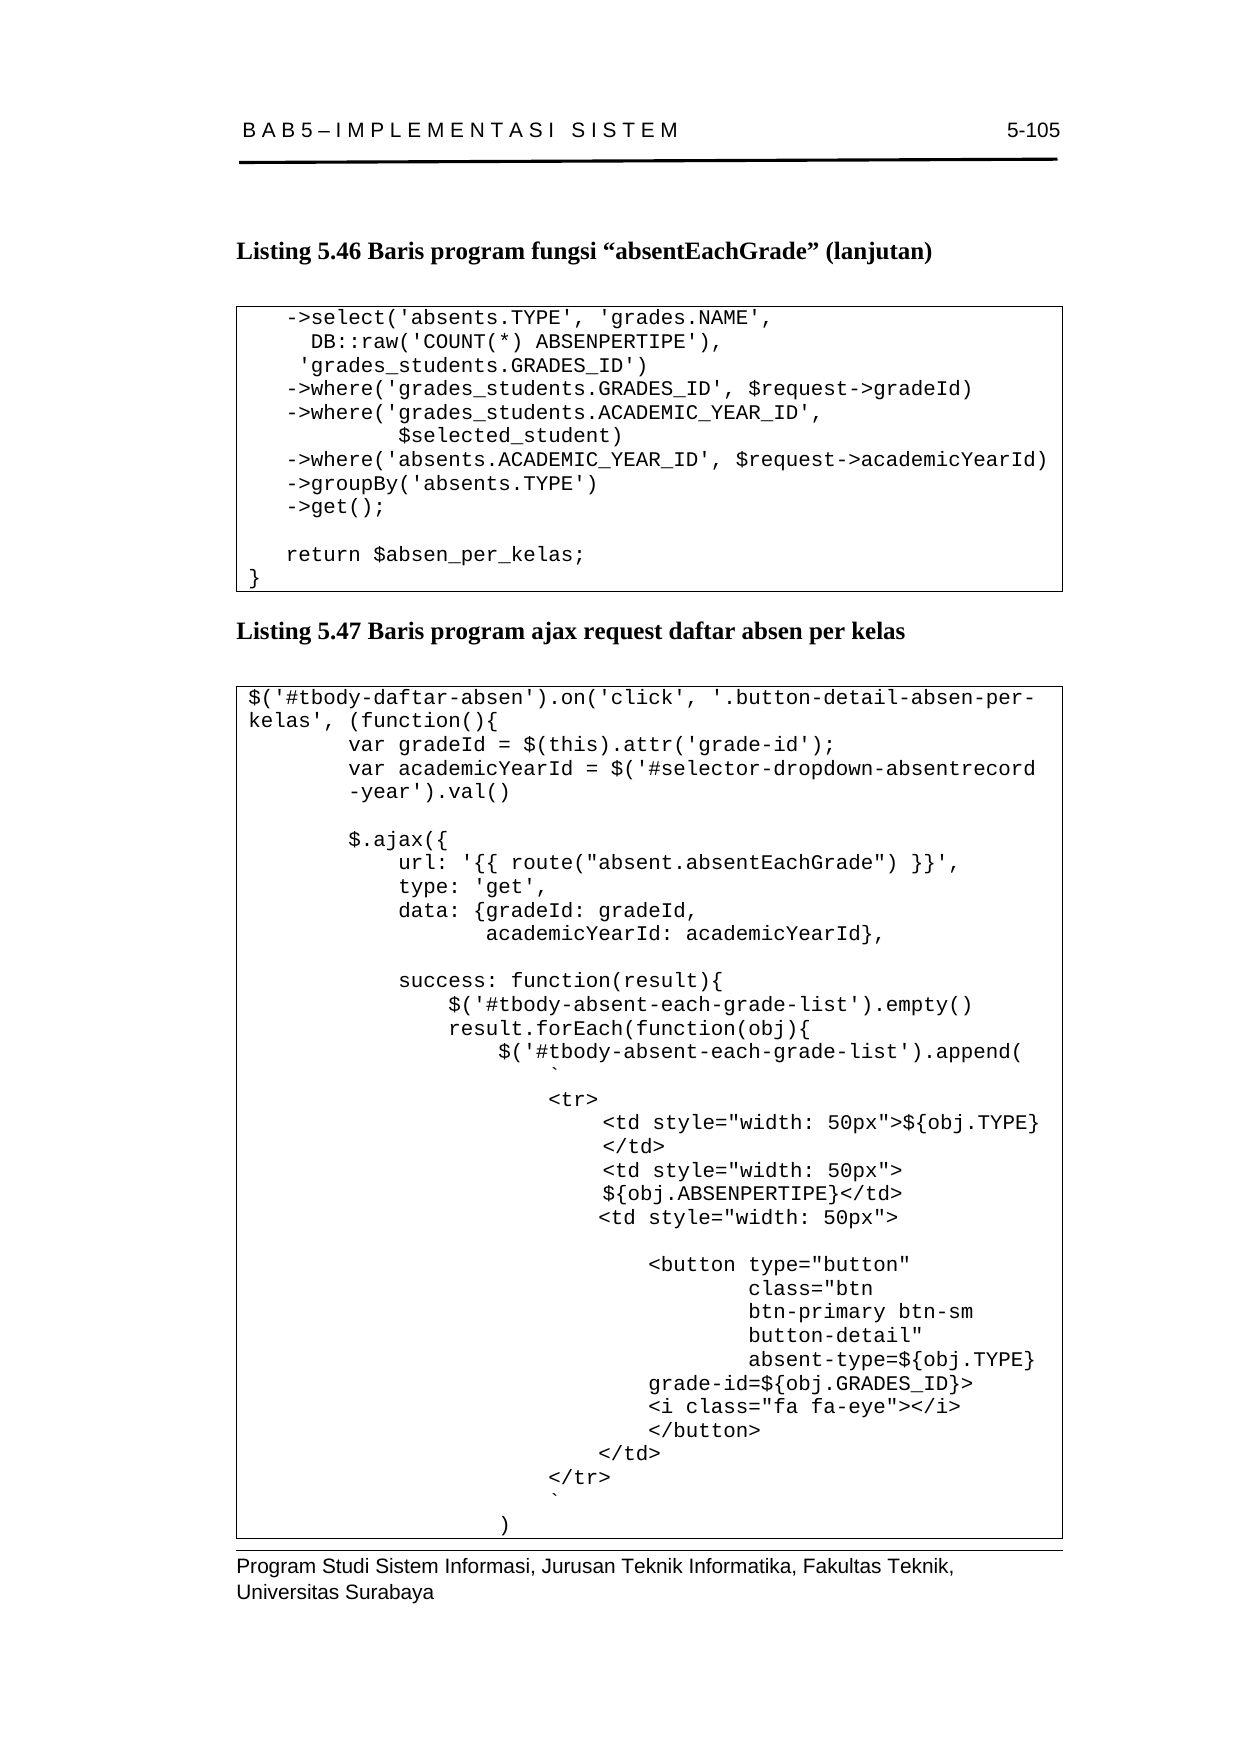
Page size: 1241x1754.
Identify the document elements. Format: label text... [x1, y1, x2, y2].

table_header $('#tbody-daftar-absen').on('click', '.button-detail-absen-per-kelas', (function(){ var gradeId = $(this).attr('grade-id'); var academicYearId = $('#selector-dropdown-absentrecord -year').val() $.ajax({ url: '{{ route("absent.absentEachGrade") }}', type: 'get', data: {gradeId: gradeId, academicYearId: academicYearId}, success: function(result){ $('#tbody-absent-each-grade-list').empty() result.forEach(function(obj){ $('#tbody-absent-each-grade-list').append( ` <tr> <td style="width: 50px">${obj.TYPE} </td> <td style="width: 50px"> ${obj.ABSENPERTIPE}</td> <td style="width: 50px"> <button type="button" class="btn btn-primary btn-sm button-detail" absent-type=${obj.TYPE} grade-id=${obj.GRADES_ID}> <i class="fa fa-eye"></i> </button> </td> </tr> ` ) [237, 687, 1062, 1538]
text Listing 5.47 Baris program ajax request daftar absen per kelas [236, 616, 1063, 644]
text Listing 5.46 Baris program fungsi “absentEachGrade” (lanjutan) [236, 236, 1063, 265]
table_header ->select('absents.TYPE', 'grades.NAME', DB::raw('COUNT(*) ABSENPERTIPE'), 'grades_students.GRADES_ID') ->where('grades_students.GRADES_ID', $request->gradeId) ->where('grades_students.ACADEMIC_YEAR_ID', $selected_student) ->where('absents.ACADEMIC_YEAR_ID', $request->academicYearId) ->groupBy('absents.TYPE') ->get(); return $absen_per_kelas; } [237, 307, 1062, 591]
